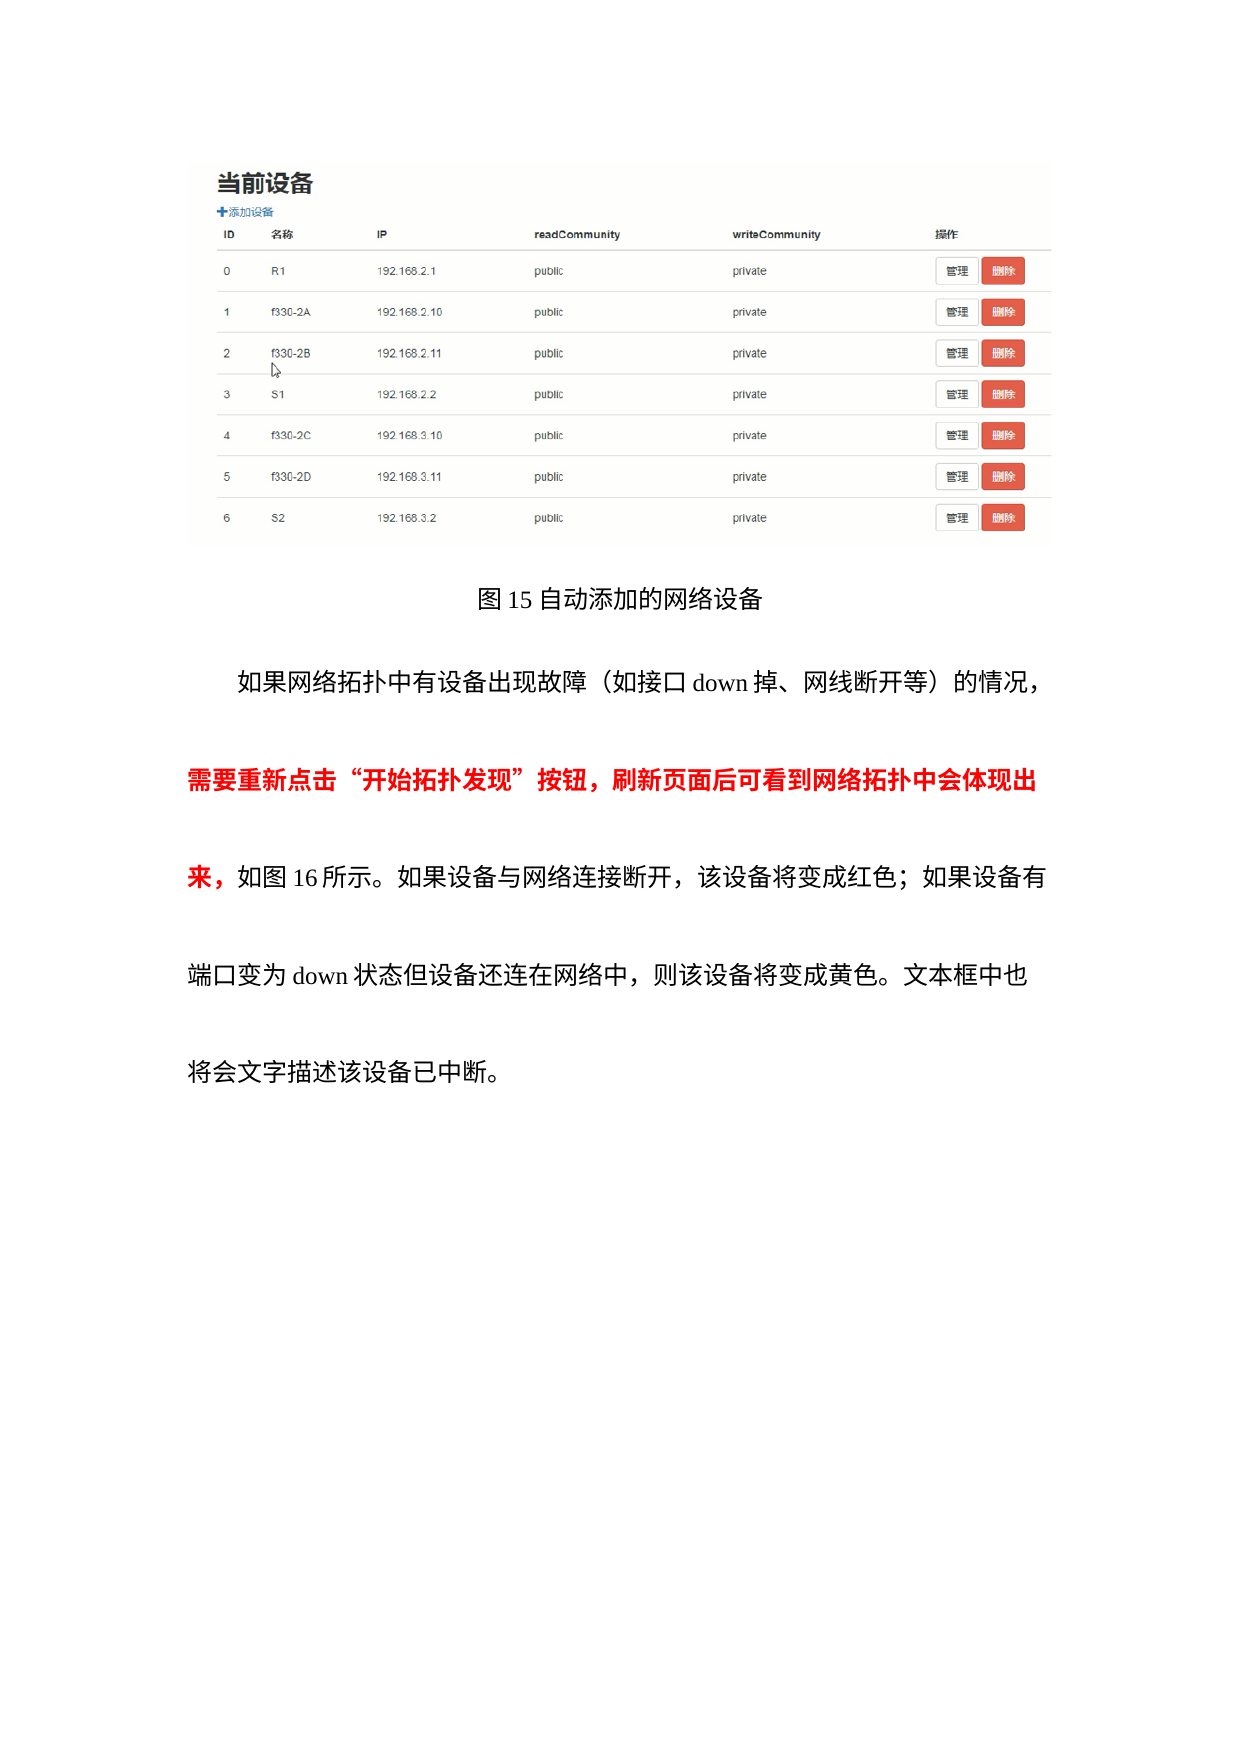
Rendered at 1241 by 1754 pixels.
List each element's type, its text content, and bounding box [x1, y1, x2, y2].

text 如果网络拓扑中有设备出现故障（如接口down掉、网线断开等）的情况，需要重新点击“开始拓扑发现”按钮，刷新页面后可看到网络拓扑中会体现出来，如图16所示。如果设备与网络连接断开，该设备将变成红色；如果设备有端口变为down状态但设备还连在网络中，则该设备将变成黄色。文本框中也将会文字描述该设备已中断。 [187, 648, 1053, 1103]
picture [187, 162, 1052, 546]
text 图15 自动添加的网络设备 [187, 565, 1053, 630]
